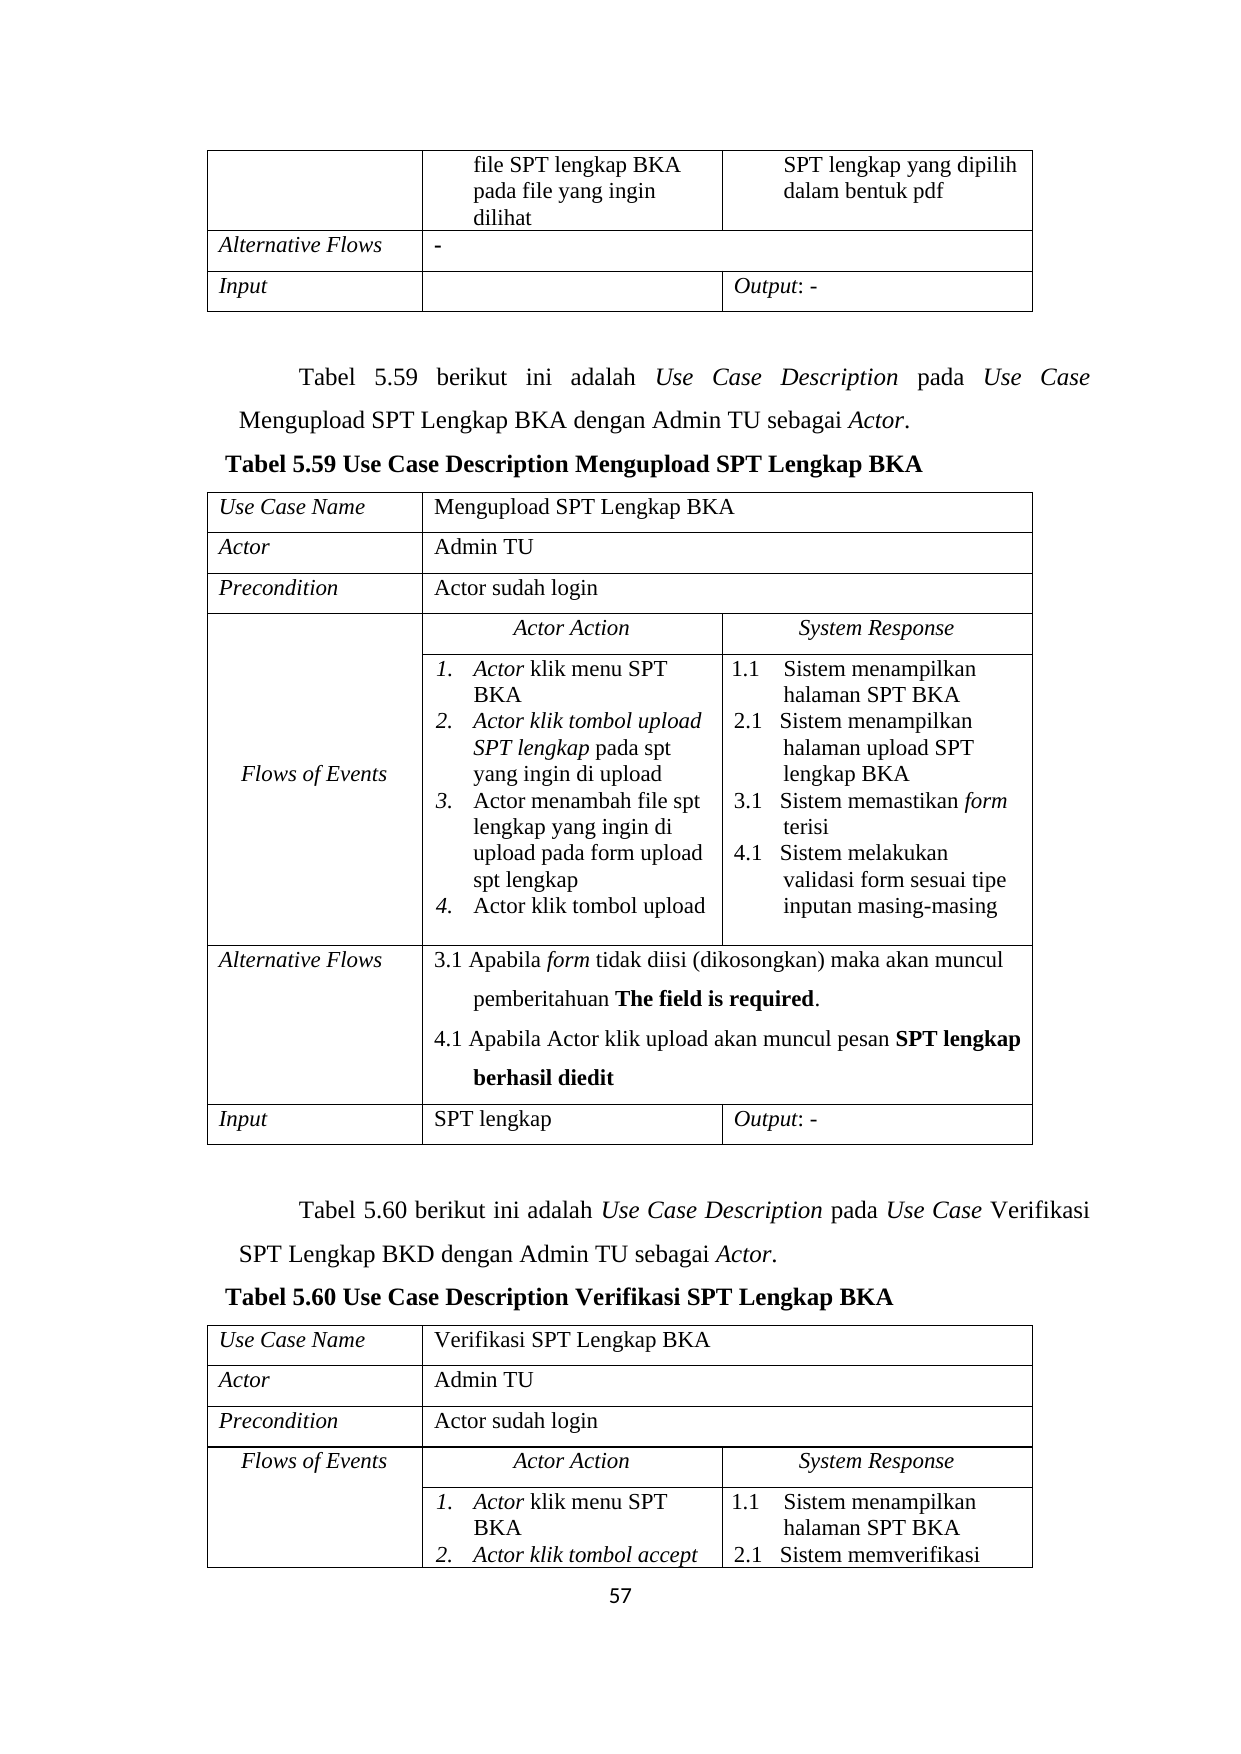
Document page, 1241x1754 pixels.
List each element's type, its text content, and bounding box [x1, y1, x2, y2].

table_cell 3.1 Apabila form tidak diisi (dikosongkan) maka akan muncul pemberitahuan The field is required. 4.1 Apabila Actor klik upload akan muncul pesan SPT lengkap berhasil diedit [423, 946, 1032, 1104]
table_cell Output: - [723, 272, 1032, 311]
table_cell Admin TU [423, 1366, 1032, 1406]
table_cell Alternative Flows [208, 946, 422, 1104]
table_cell Actor Action [423, 614, 722, 654]
table_cell System Response [723, 1448, 1032, 1487]
table_header Use Case Name [208, 1326, 422, 1365]
table_header Use Case Name [208, 493, 422, 532]
table_cell Input [208, 272, 422, 311]
table_cell Actor klik menu SPT BKA Actor klik tombol upload SPT lengkap pada spt yang ingin di upload Actor menambah file spt lengkap yang ingin di upload pada form upload spt lengkap Actor klik tombol upload [423, 655, 722, 945]
table_cell SPT lengkap [423, 1105, 722, 1144]
table_cell Flows of Events [208, 1448, 422, 1567]
table_header Verifikasi SPT Lengkap BKA [423, 1326, 1032, 1365]
table_cell Admin TU [423, 533, 1032, 573]
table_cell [723, 151, 1032, 230]
table_cell Alternative Flows [208, 231, 422, 271]
table_cell Actor [208, 1366, 422, 1406]
table_cell - [423, 231, 1032, 271]
table_cell Actor [208, 533, 422, 573]
text Tabel 5.60 Use Case Description Verifikasi SPT Lengkap BKA [225, 1282, 1090, 1311]
table_cell Input [208, 1105, 422, 1144]
table_cell Actor sudah login [423, 574, 1032, 613]
table_cell Actor Action [423, 1448, 722, 1487]
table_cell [423, 151, 722, 230]
text Tabel 5.59 berikut ini adalah Use Case Description pada Use Case Mengupload SPT Lengkap BKA dengan Admin TU sebagai Actor. [239, 362, 1090, 434]
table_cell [423, 1488, 722, 1567]
table_cell Actor sudah login [423, 1407, 1032, 1446]
text Tabel 5.59 Use Case Description Mengupload SPT Lengkap BKA [225, 449, 1090, 477]
table_cell Precondition [208, 1407, 422, 1446]
table_cell Output: - [723, 1105, 1032, 1144]
table_cell Precondition [208, 574, 422, 613]
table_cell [723, 1488, 1032, 1567]
table_header Mengupload SPT Lengkap BKA [423, 493, 1032, 532]
text Tabel 5.60 berikut ini adalah Use Case Description pada Use Case Verifikasi SPT Lengkap BKD dengan Admin TU sebagai Actor. [239, 1196, 1090, 1267]
table_cell Sistem menampilkan halaman SPT BKA 2.1 Sistem menampilkan halaman upload SPT lengkap BKA 3.1 Sistem memastikan form terisi 4.1 Sistem melakukan validasi form sesuai tipe inputan masing-masing [723, 655, 1032, 945]
table_cell [423, 272, 722, 311]
table_cell System Response [723, 614, 1032, 654]
table_cell Flows of Events [208, 614, 422, 945]
